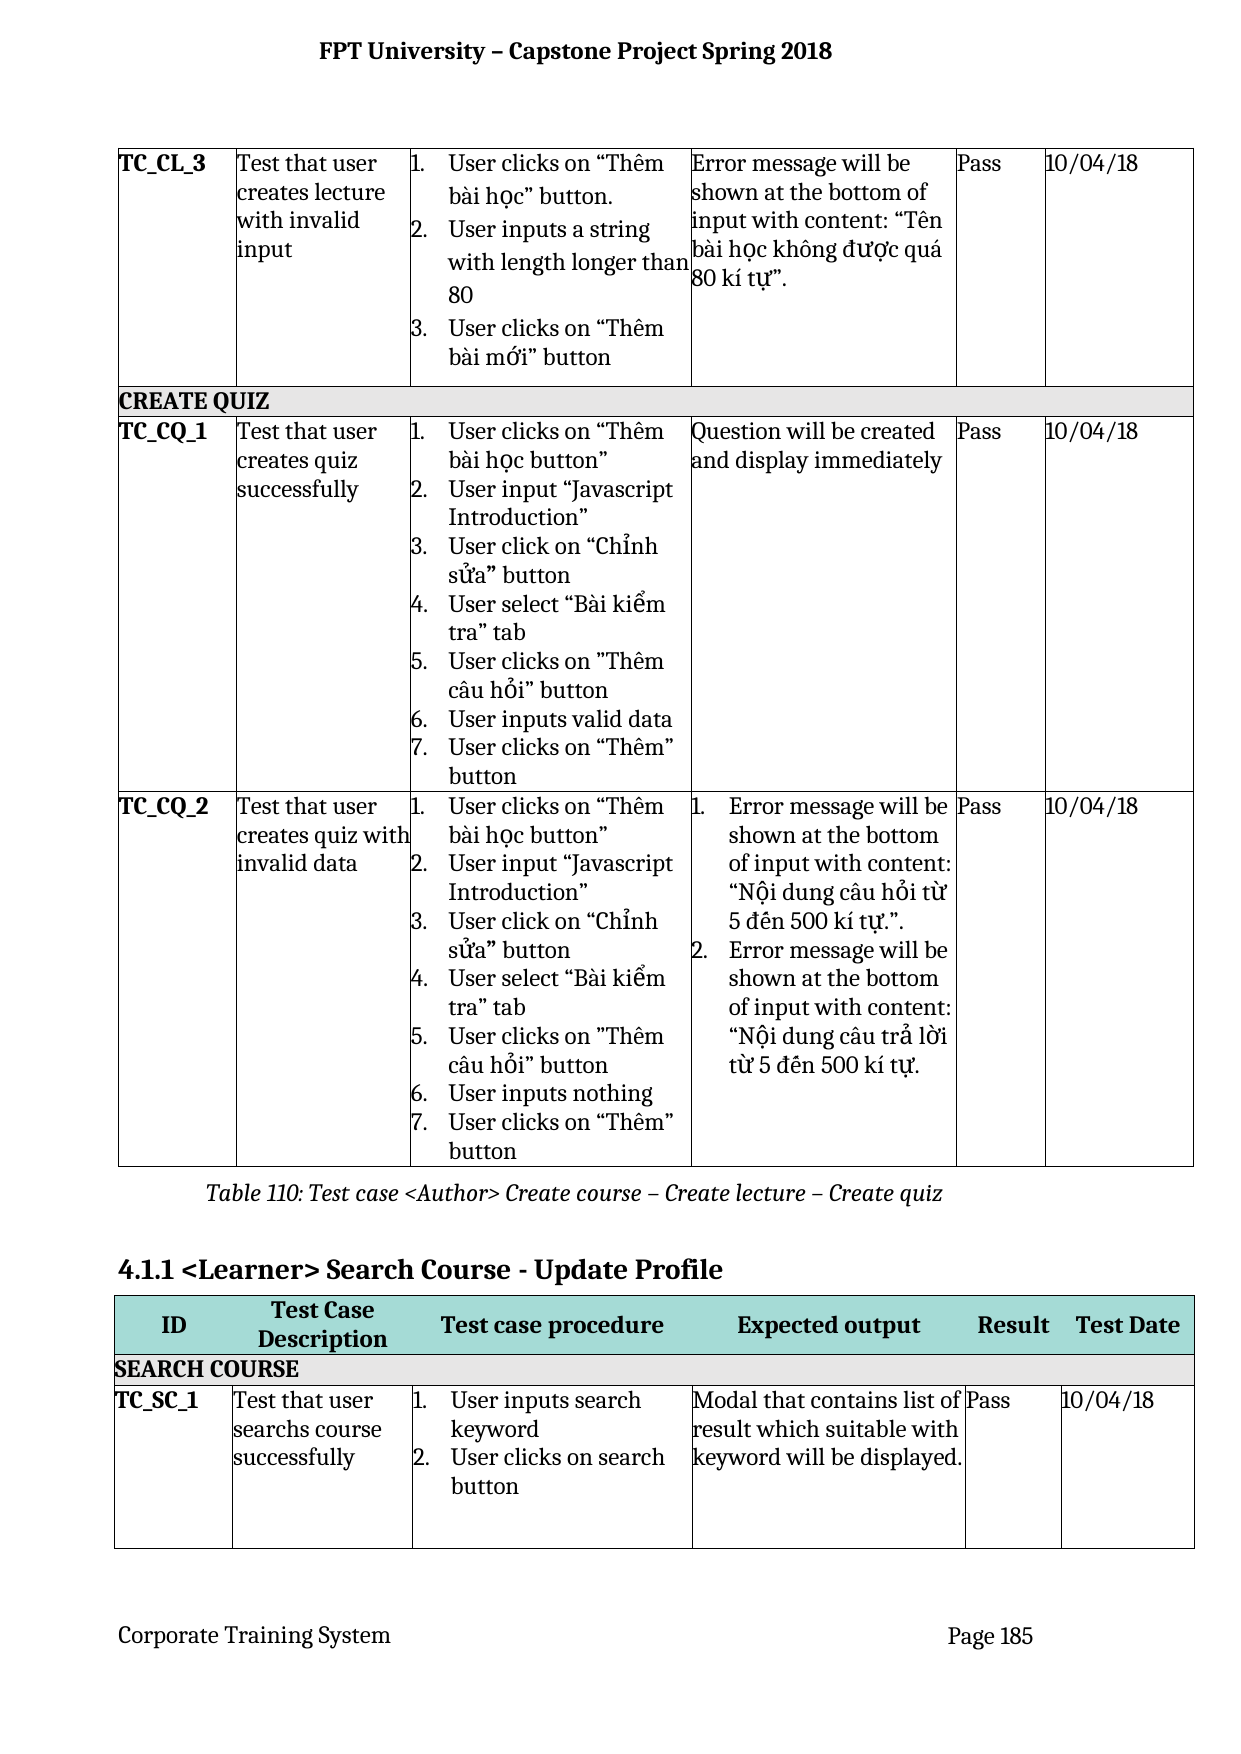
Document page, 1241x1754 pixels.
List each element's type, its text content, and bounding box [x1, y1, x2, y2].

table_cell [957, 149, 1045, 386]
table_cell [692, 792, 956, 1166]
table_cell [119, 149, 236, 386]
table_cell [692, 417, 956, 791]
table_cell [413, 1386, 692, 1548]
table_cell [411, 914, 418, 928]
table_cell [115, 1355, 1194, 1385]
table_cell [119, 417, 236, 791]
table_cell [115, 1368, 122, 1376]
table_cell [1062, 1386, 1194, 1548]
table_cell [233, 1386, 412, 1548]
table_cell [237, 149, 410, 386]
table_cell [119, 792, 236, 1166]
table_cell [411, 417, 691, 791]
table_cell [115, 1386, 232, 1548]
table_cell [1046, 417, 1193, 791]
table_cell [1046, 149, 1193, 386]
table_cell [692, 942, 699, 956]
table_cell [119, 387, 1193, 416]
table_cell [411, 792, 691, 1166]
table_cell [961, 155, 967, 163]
list Table 110: Test case <Author> Create course – Create lecture – Create quiz [118, 1179, 1033, 1208]
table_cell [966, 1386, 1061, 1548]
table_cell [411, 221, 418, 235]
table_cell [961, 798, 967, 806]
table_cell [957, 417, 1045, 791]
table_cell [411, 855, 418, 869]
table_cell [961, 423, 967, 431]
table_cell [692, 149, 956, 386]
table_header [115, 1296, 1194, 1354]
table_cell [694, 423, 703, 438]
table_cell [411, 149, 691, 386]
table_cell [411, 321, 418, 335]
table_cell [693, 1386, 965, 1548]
subtitle 4.1.1 <Learner> Search Course - Update Profile [118, 1253, 1033, 1287]
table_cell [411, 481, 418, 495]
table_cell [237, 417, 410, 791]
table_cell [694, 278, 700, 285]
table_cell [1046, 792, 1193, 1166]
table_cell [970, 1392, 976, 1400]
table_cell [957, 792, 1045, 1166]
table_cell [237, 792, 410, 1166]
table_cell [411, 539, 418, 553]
